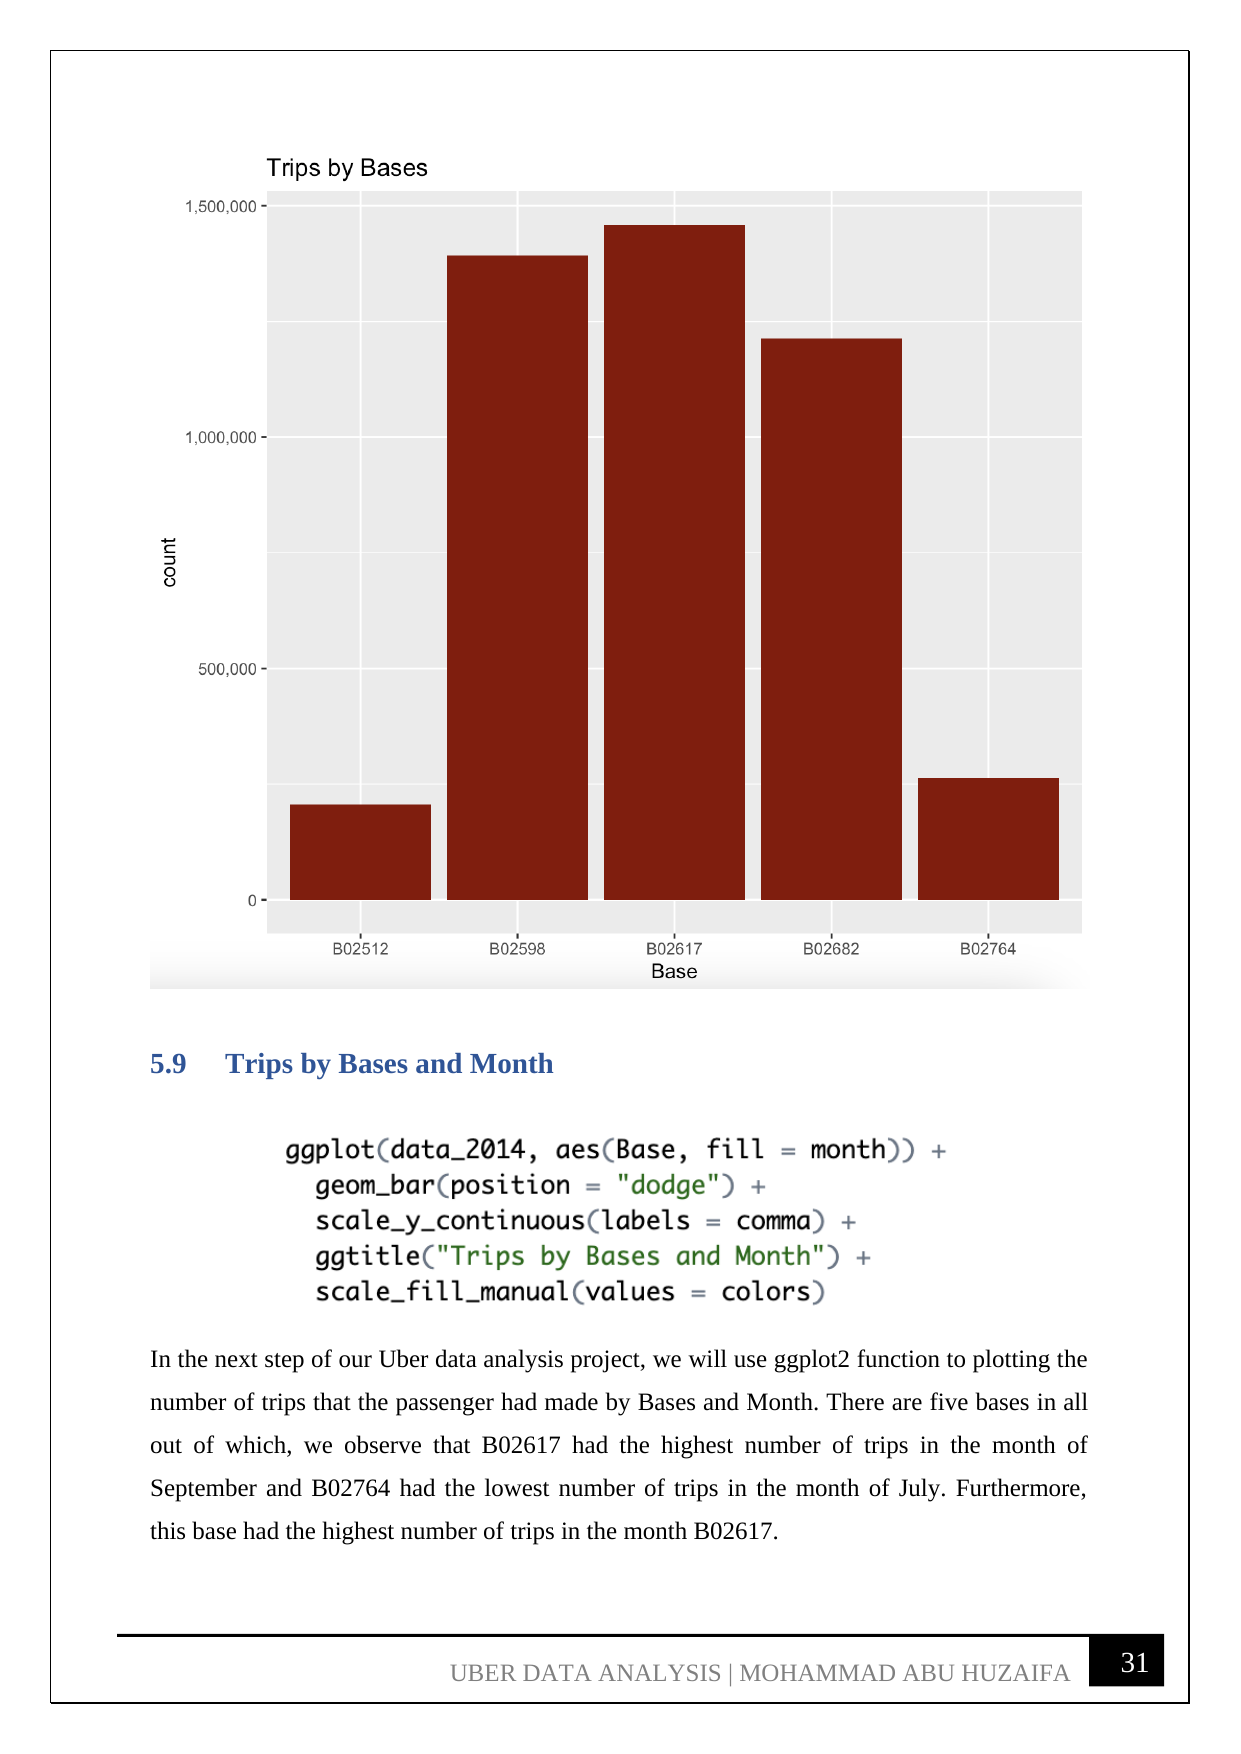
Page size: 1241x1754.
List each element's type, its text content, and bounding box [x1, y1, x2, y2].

picture [280, 1129, 960, 1315]
picture [150, 150, 1091, 989]
text In the next step of our Uber data analysis project, we will use ggplot2 function to plotting the number of trips that the passenger had made by Bases and Month. There are five bases in all out of which, we observe that B02617 had the highest number of trips in the month of September and B02764 had the lowest number of trips in the month of July. Furthermore, this base had the highest number of trips in the month B02617. [150, 1344, 1089, 1545]
subtitle 5.9 Trips by Bases and Month [150, 1046, 1089, 1080]
